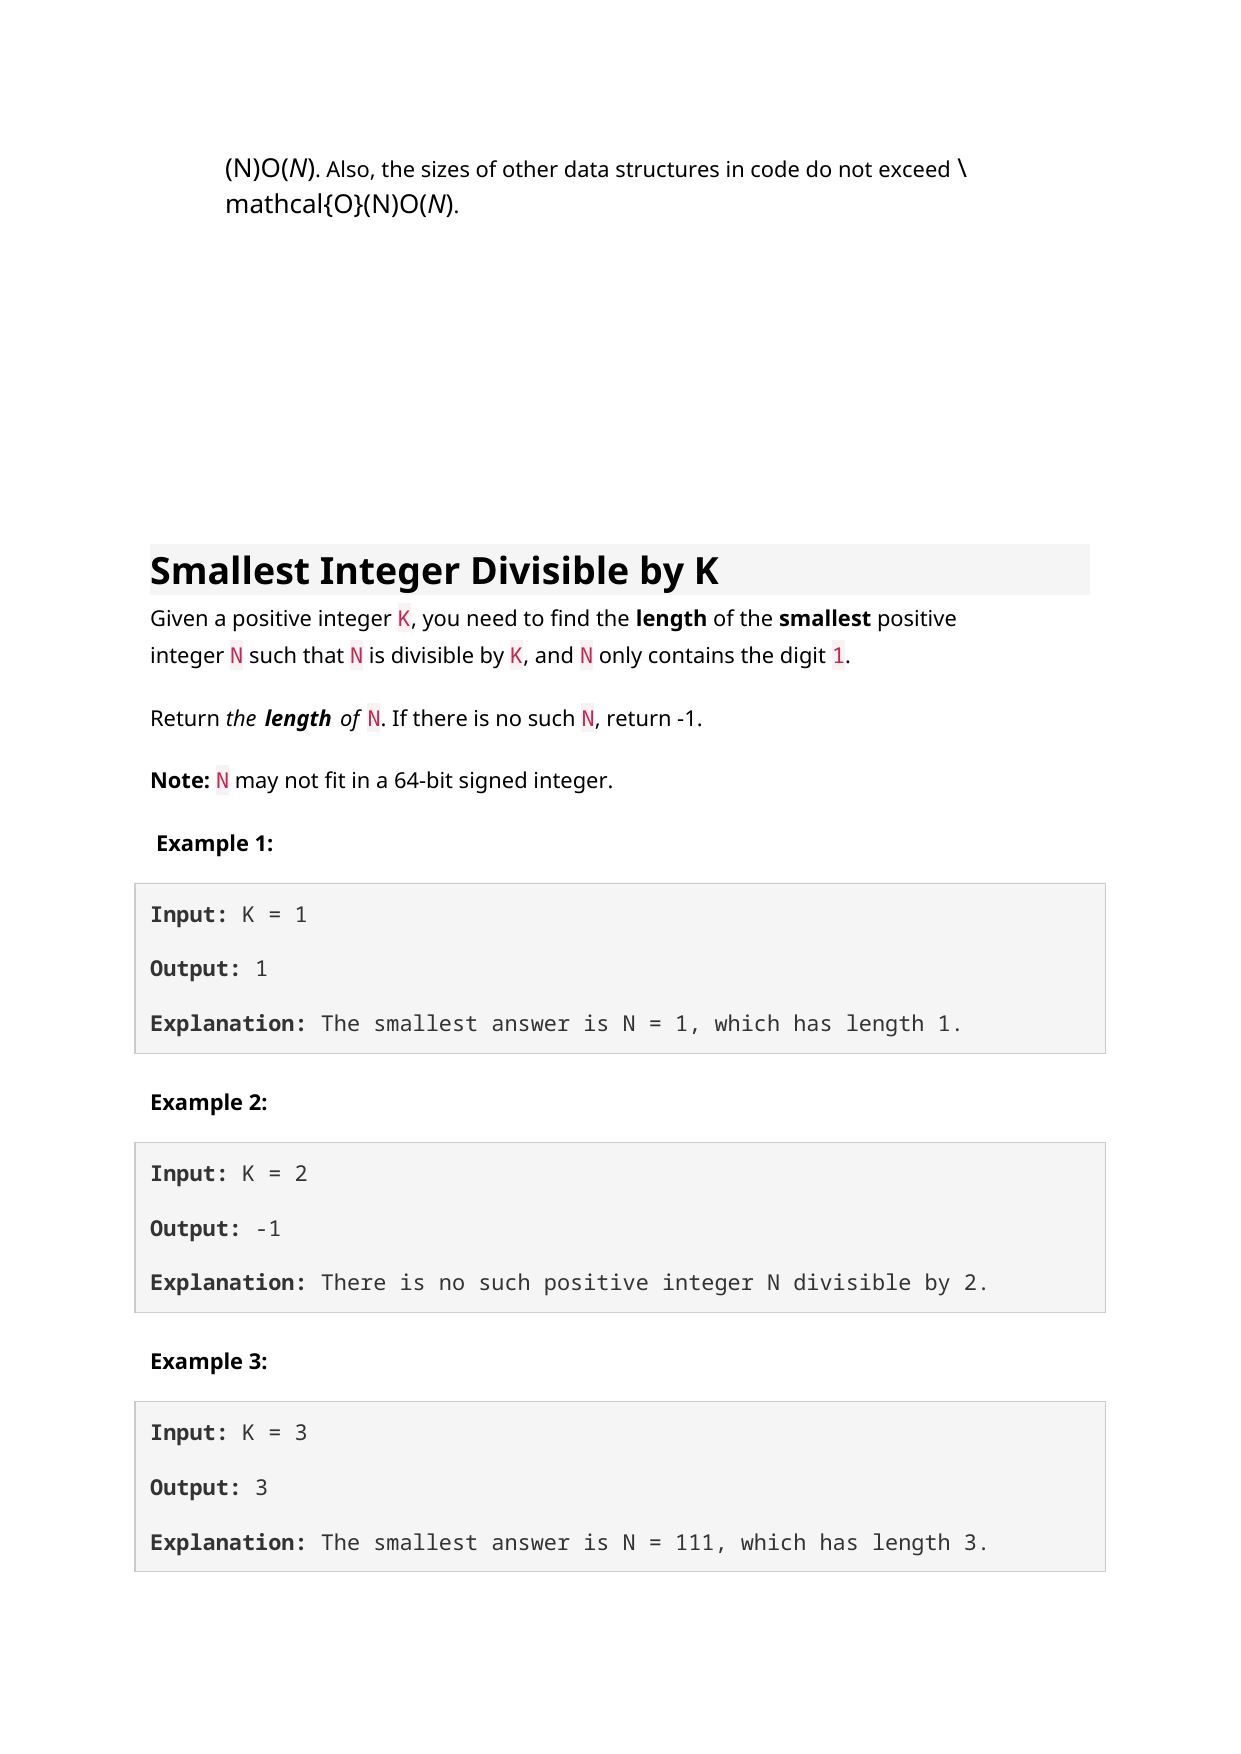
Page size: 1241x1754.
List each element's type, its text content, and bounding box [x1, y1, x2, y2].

text Explanation: The smallest answer is N = 111, which has length 3. [136, 1510, 1105, 1571]
text Given a positive integer K, you need to find the length of the smallest positive integer N such that N is divisible by K, and N only contains the digit 1. [150, 595, 1090, 670]
text Explanation: The smallest answer is N = 1, which has length 1. [136, 992, 1105, 1053]
text Input: K = 3 [136, 1402, 1105, 1447]
text Note: N may not fit in a 64-bit signed integer. [150, 757, 1090, 795]
text Input: K = 1 [136, 884, 1105, 928]
text Output: 3 [136, 1456, 1105, 1502]
text Example 1: [150, 820, 1090, 857]
text Input: K = 2 [136, 1143, 1105, 1188]
text Output: 1 [136, 937, 1105, 983]
text Example 2: [150, 1079, 1090, 1117]
text Output: -1 [136, 1196, 1105, 1242]
text Return the length of N. If there is no such N, return -1. [150, 695, 1090, 732]
text Example 3: [150, 1338, 1090, 1376]
text Explanation: There is no such positive integer N divisible by 2. [136, 1251, 1105, 1312]
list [187, 150, 1090, 221]
text Smallest Integer Divisible by K [150, 544, 1090, 595]
